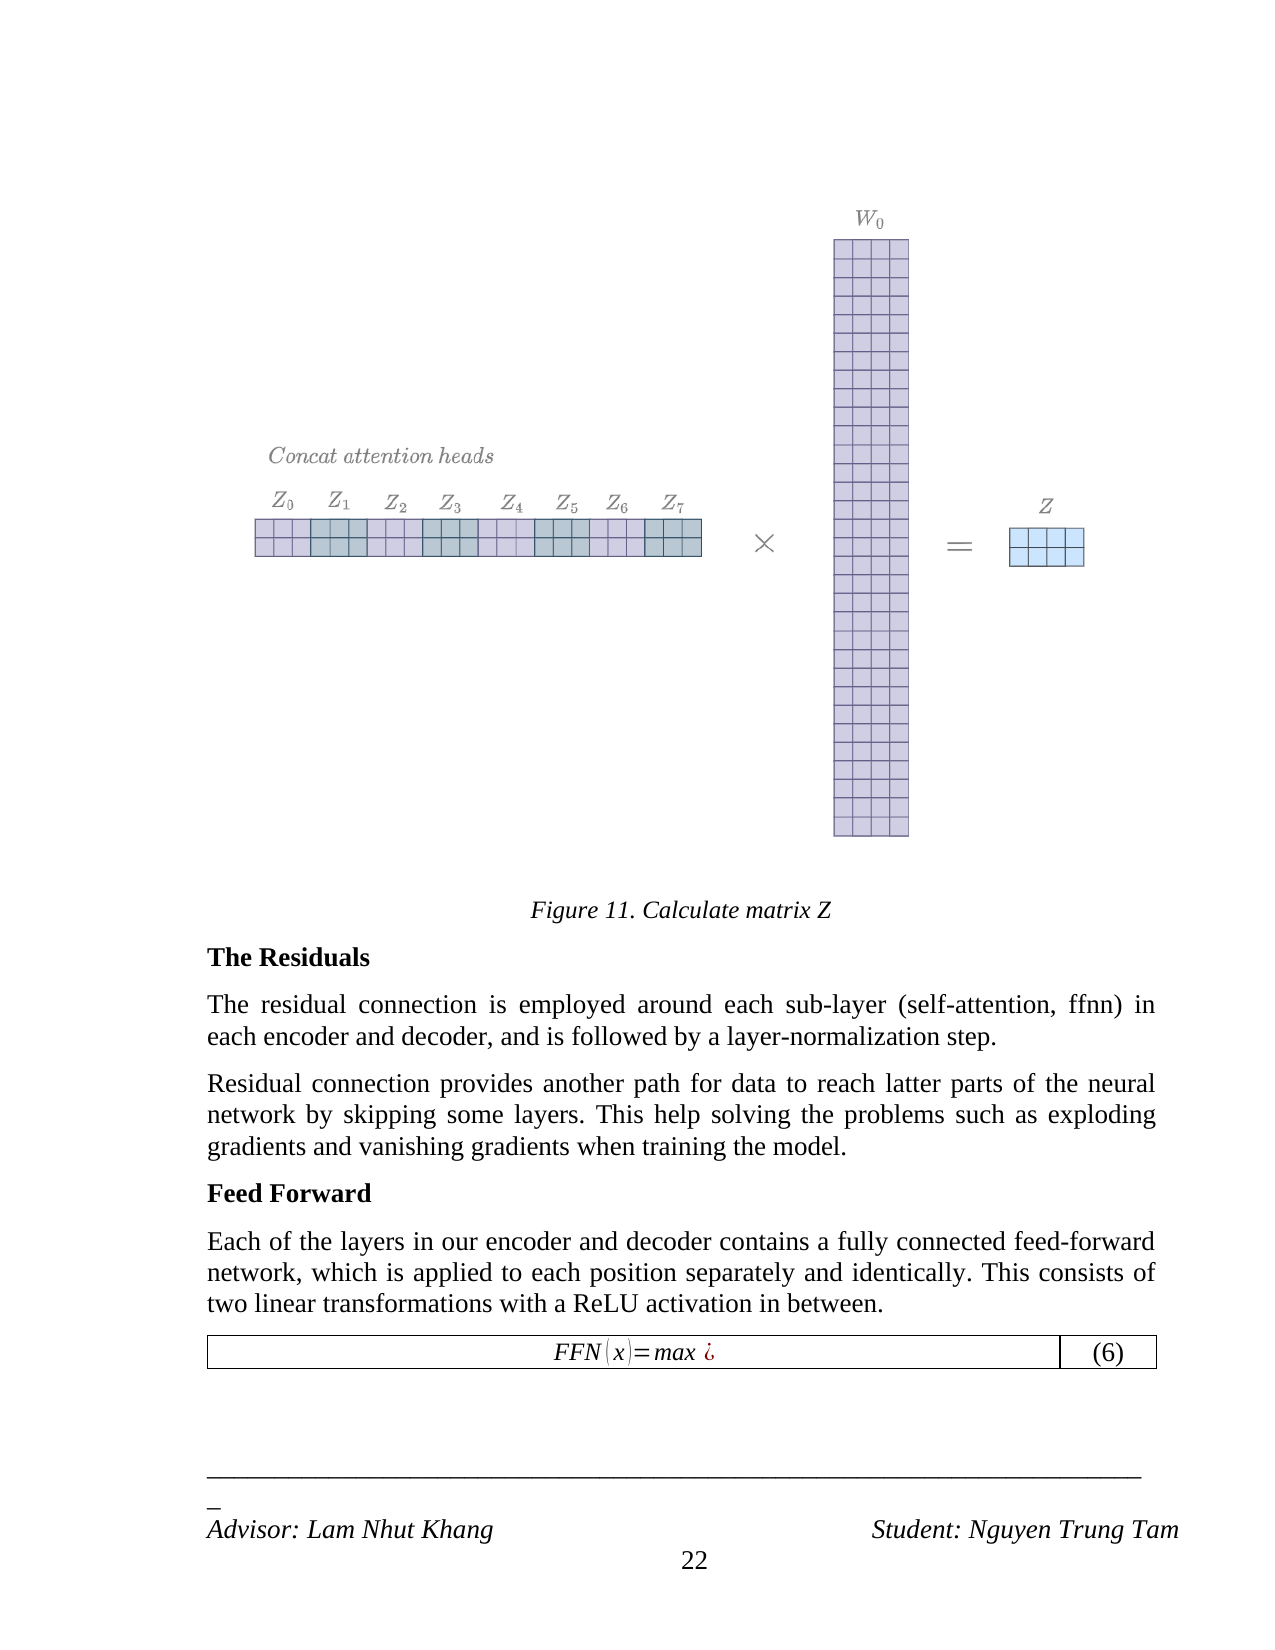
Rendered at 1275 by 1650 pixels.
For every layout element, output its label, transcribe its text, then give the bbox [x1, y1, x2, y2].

text Each of the layers in our encoder and decoder contains a fully connected feed-forward network, which is applied to each position separately and identically. This consists of two linear transformations with a ReLU activation in between. [207, 1225, 1157, 1319]
text Residual connection provides another path for data to reach latter parts of the neural network by skipping some layers. This help solving the problems such as exploding gradients and vanishing gradients when training the model. [207, 1067, 1157, 1161]
text Feed Forward [207, 1177, 1157, 1209]
text The Residuals [207, 941, 1157, 972]
table_header [208, 1336, 1059, 1368]
text The residual connection is employed around each sub-layer (self-attention, ffnn) in each encoder and decoder, and is followed by a layer-normalization step. [207, 988, 1157, 1051]
table_header (6) [1061, 1336, 1156, 1368]
picture [206, 177, 1157, 879]
